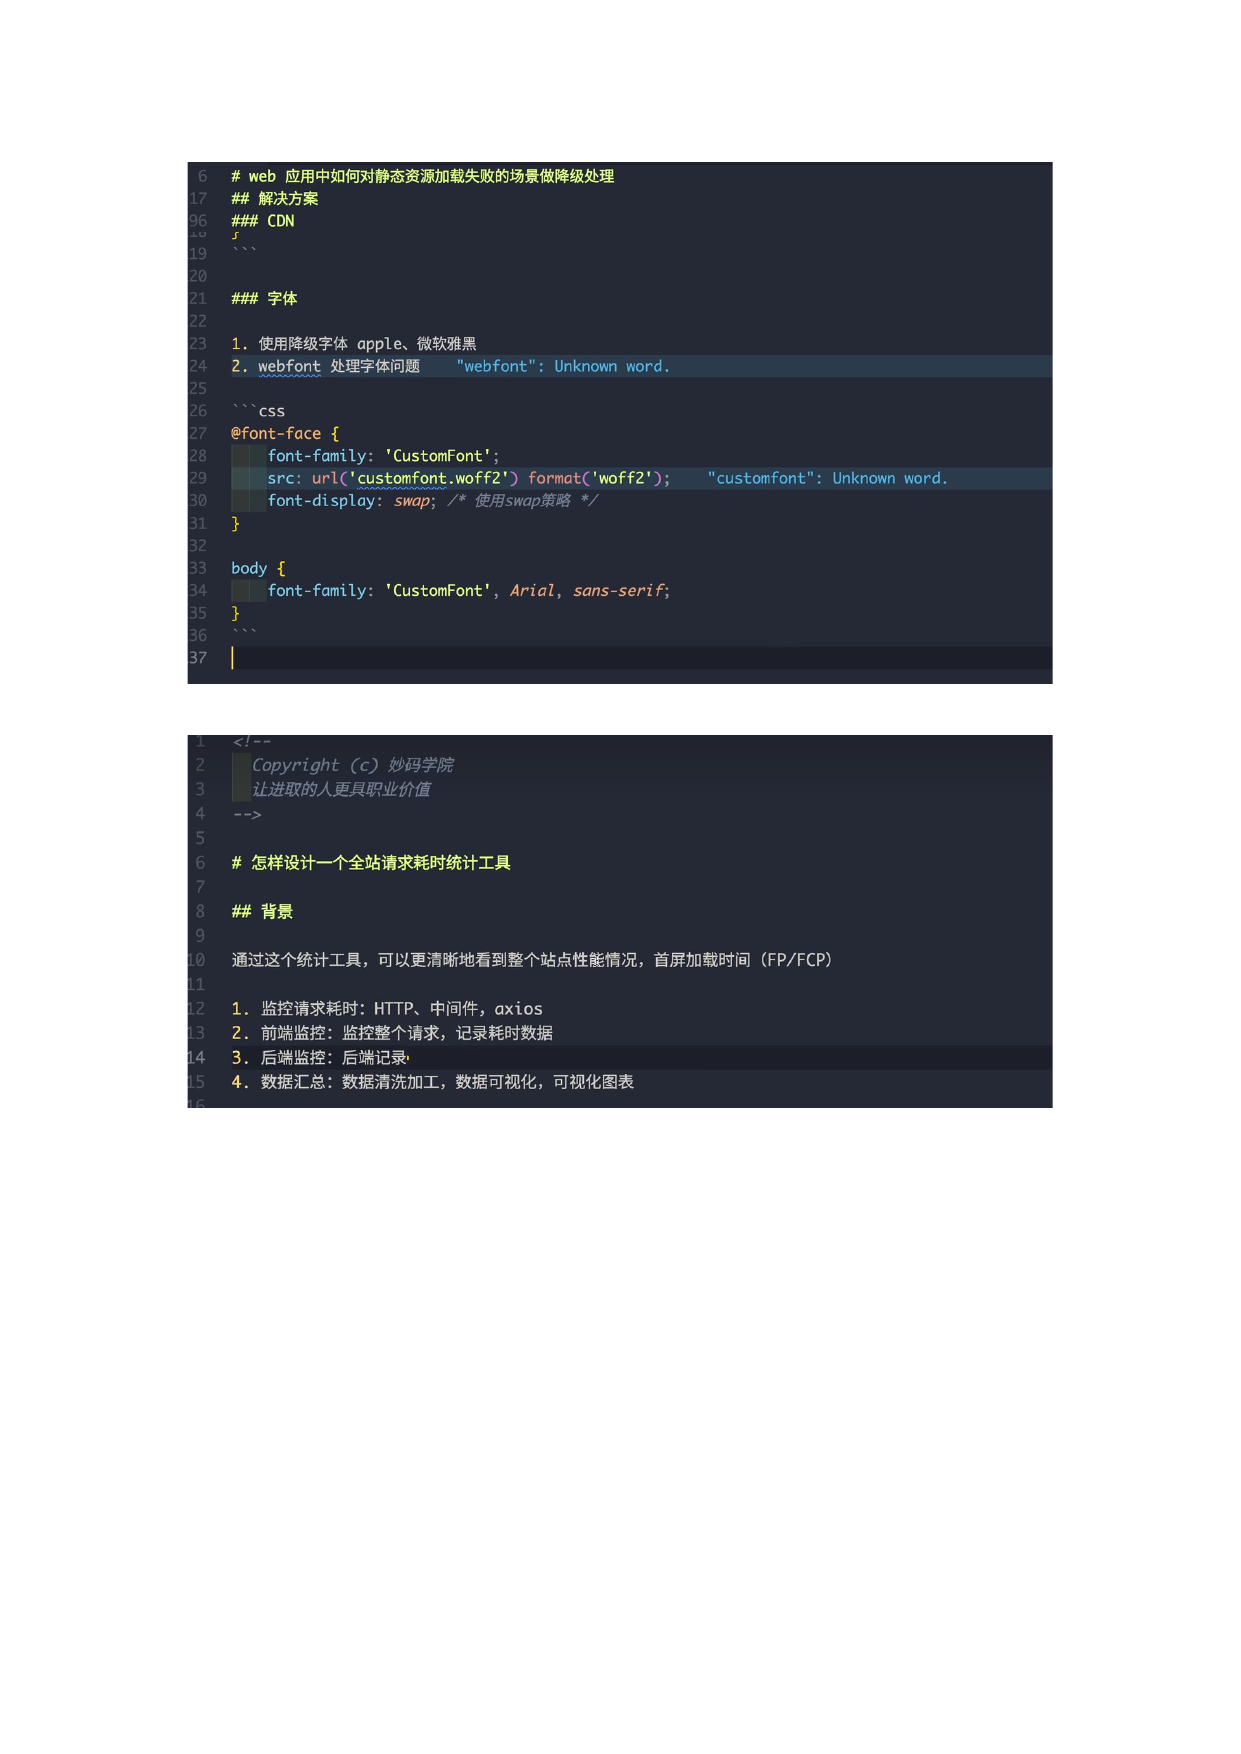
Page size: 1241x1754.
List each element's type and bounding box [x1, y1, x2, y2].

picture [187, 162, 1053, 684]
picture [187, 735, 1053, 1108]
